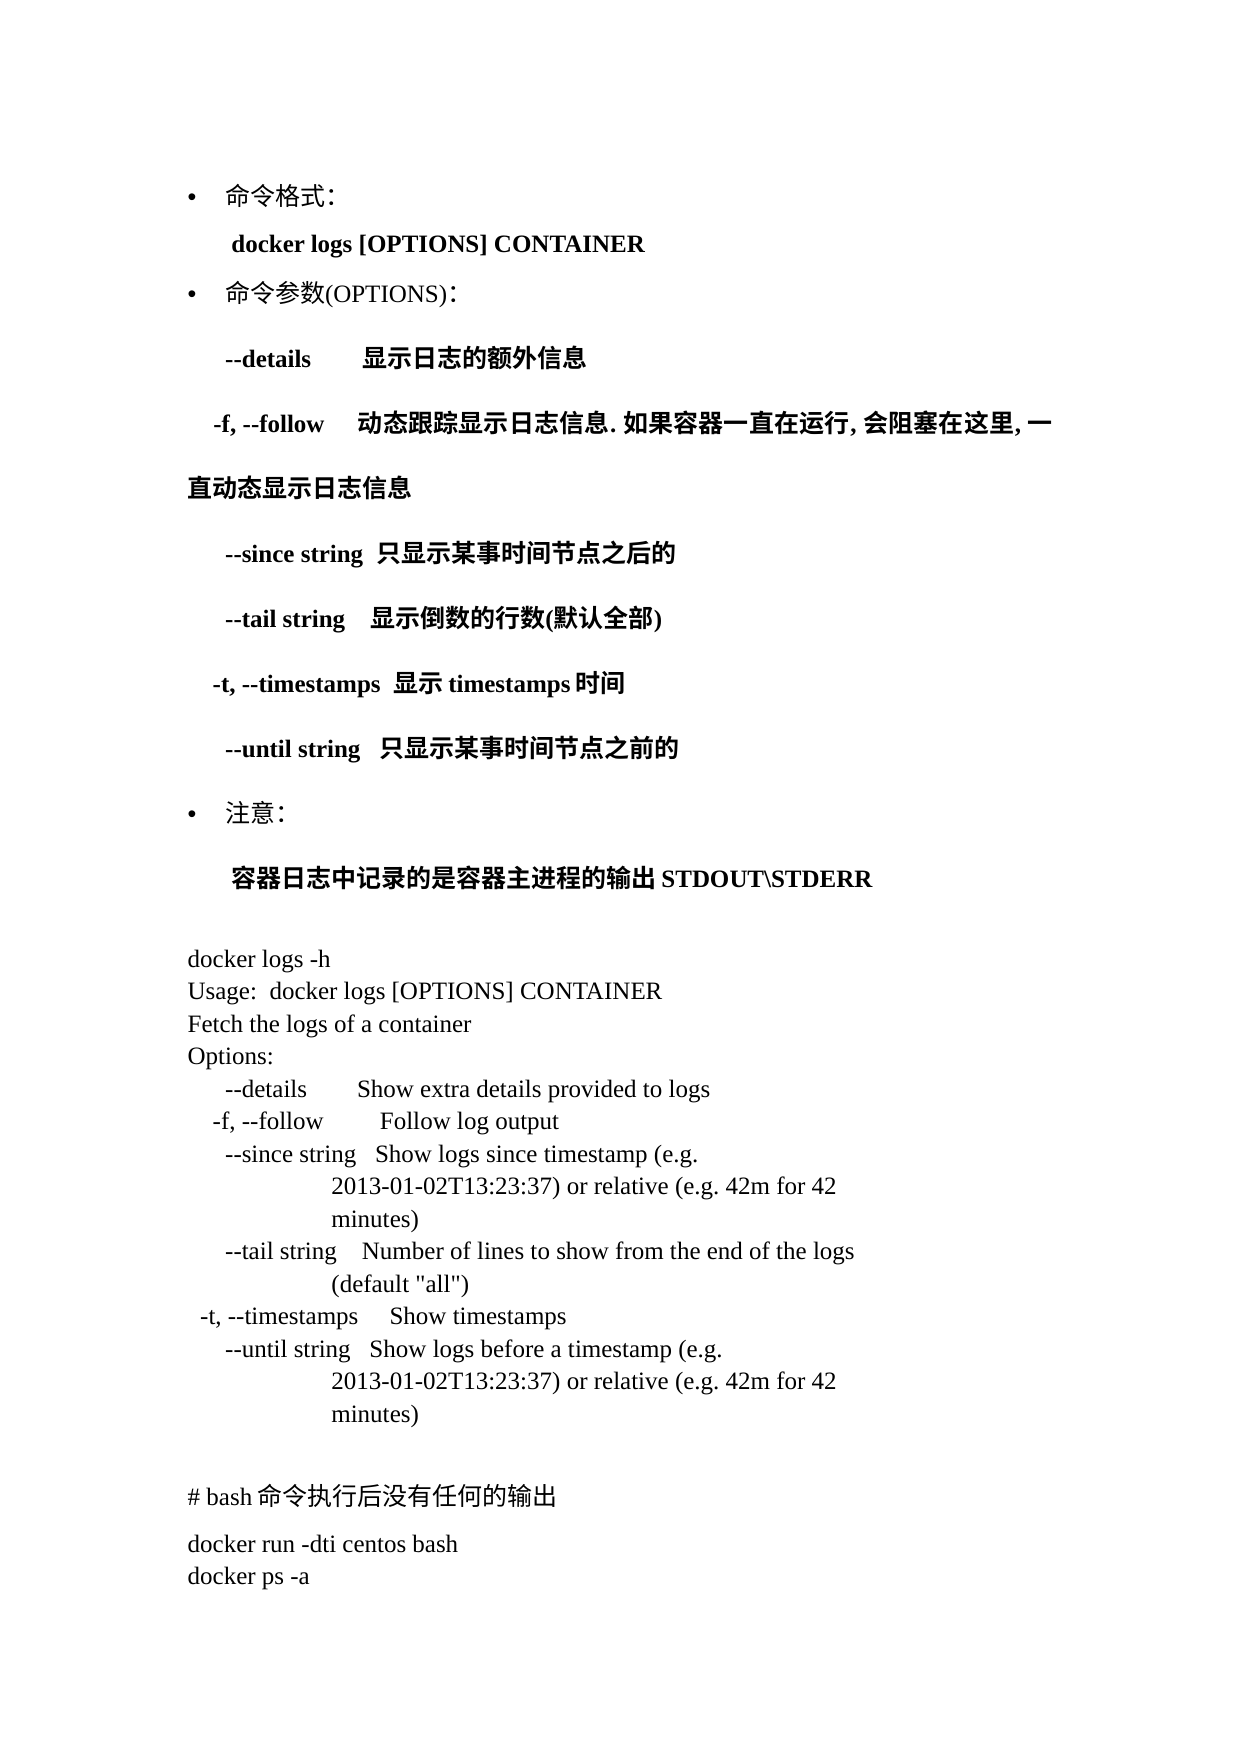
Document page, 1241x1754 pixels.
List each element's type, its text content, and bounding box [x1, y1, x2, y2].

text 容器日志中记录的是容器主进程的输出STDOUT\STDERR [187, 844, 1053, 909]
text --tail string 显示倒数的行数(默认全部) [187, 584, 1053, 649]
text --details 显示日志的额外信息 [187, 324, 1053, 389]
text 2013-01-02T13:23:37) or relative (e.g. 42m for 42 [187, 1364, 1053, 1397]
text docker ps -a [187, 1559, 1053, 1592]
list 注意： [187, 779, 1053, 844]
text --until string 只显示某事时间节点之前的 [187, 714, 1053, 779]
text --since string Show logs since timestamp (e.g. [187, 1137, 1053, 1169]
text Fetch the logs of a container [187, 1007, 1053, 1039]
text docker logs [OPTIONS] CONTAINER [187, 227, 1053, 259]
text -t, --timestamps 显示timestamps时间 [187, 649, 1053, 714]
text -f, --follow 动态跟踪显示日志信息. 如果容器一直在运行, 会阻塞在这里, 一直动态显示日志信息 [187, 389, 1053, 519]
list 命令格式： [187, 162, 1053, 227]
text --details Show extra details provided to logs [187, 1072, 1053, 1104]
text --until string Show logs before a timestamp (e.g. [187, 1332, 1053, 1364]
text -f, --follow Follow log output [187, 1104, 1053, 1137]
text minutes) [187, 1202, 1053, 1234]
text --tail string Number of lines to show from the end of the logs [187, 1234, 1053, 1267]
text -t, --timestamps Show timestamps [187, 1299, 1053, 1332]
text Usage: docker logs [OPTIONS] CONTAINER [187, 974, 1053, 1007]
text (default "all") [187, 1267, 1053, 1299]
text 2013-01-02T13:23:37) or relative (e.g. 42m for 42 [187, 1169, 1053, 1202]
text Options: [187, 1039, 1053, 1072]
text docker run -dti centos bash [187, 1527, 1053, 1559]
text # bash命令执行后没有任何的输出 [187, 1462, 1053, 1527]
text docker logs -h [187, 942, 1053, 974]
list 命令参数(OPTIONS)： [187, 259, 1053, 324]
text --since string 只显示某事时间节点之后的 [187, 519, 1053, 584]
text minutes) [187, 1397, 1053, 1429]
